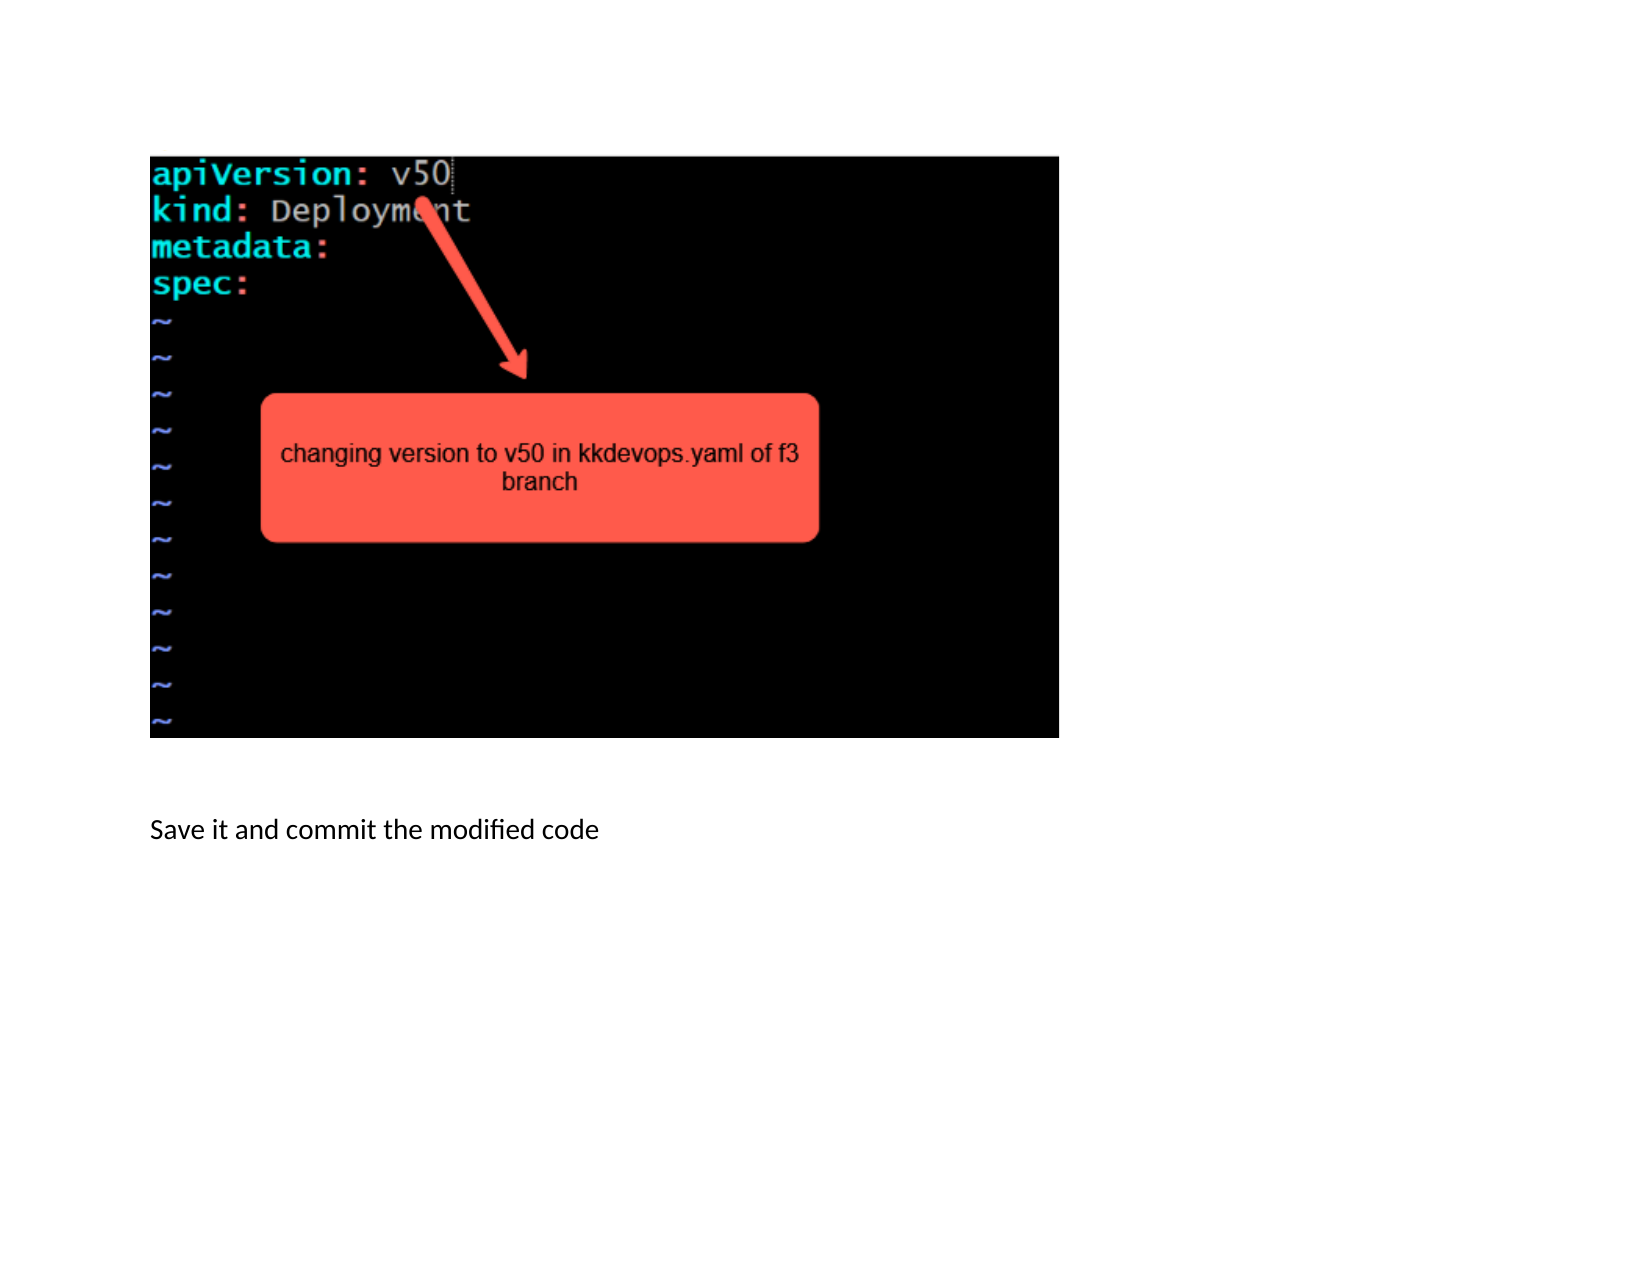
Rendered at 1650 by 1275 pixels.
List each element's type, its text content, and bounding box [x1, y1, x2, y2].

text Save it and commit the modified code [150, 811, 1500, 847]
picture [150, 150, 1060, 738]
